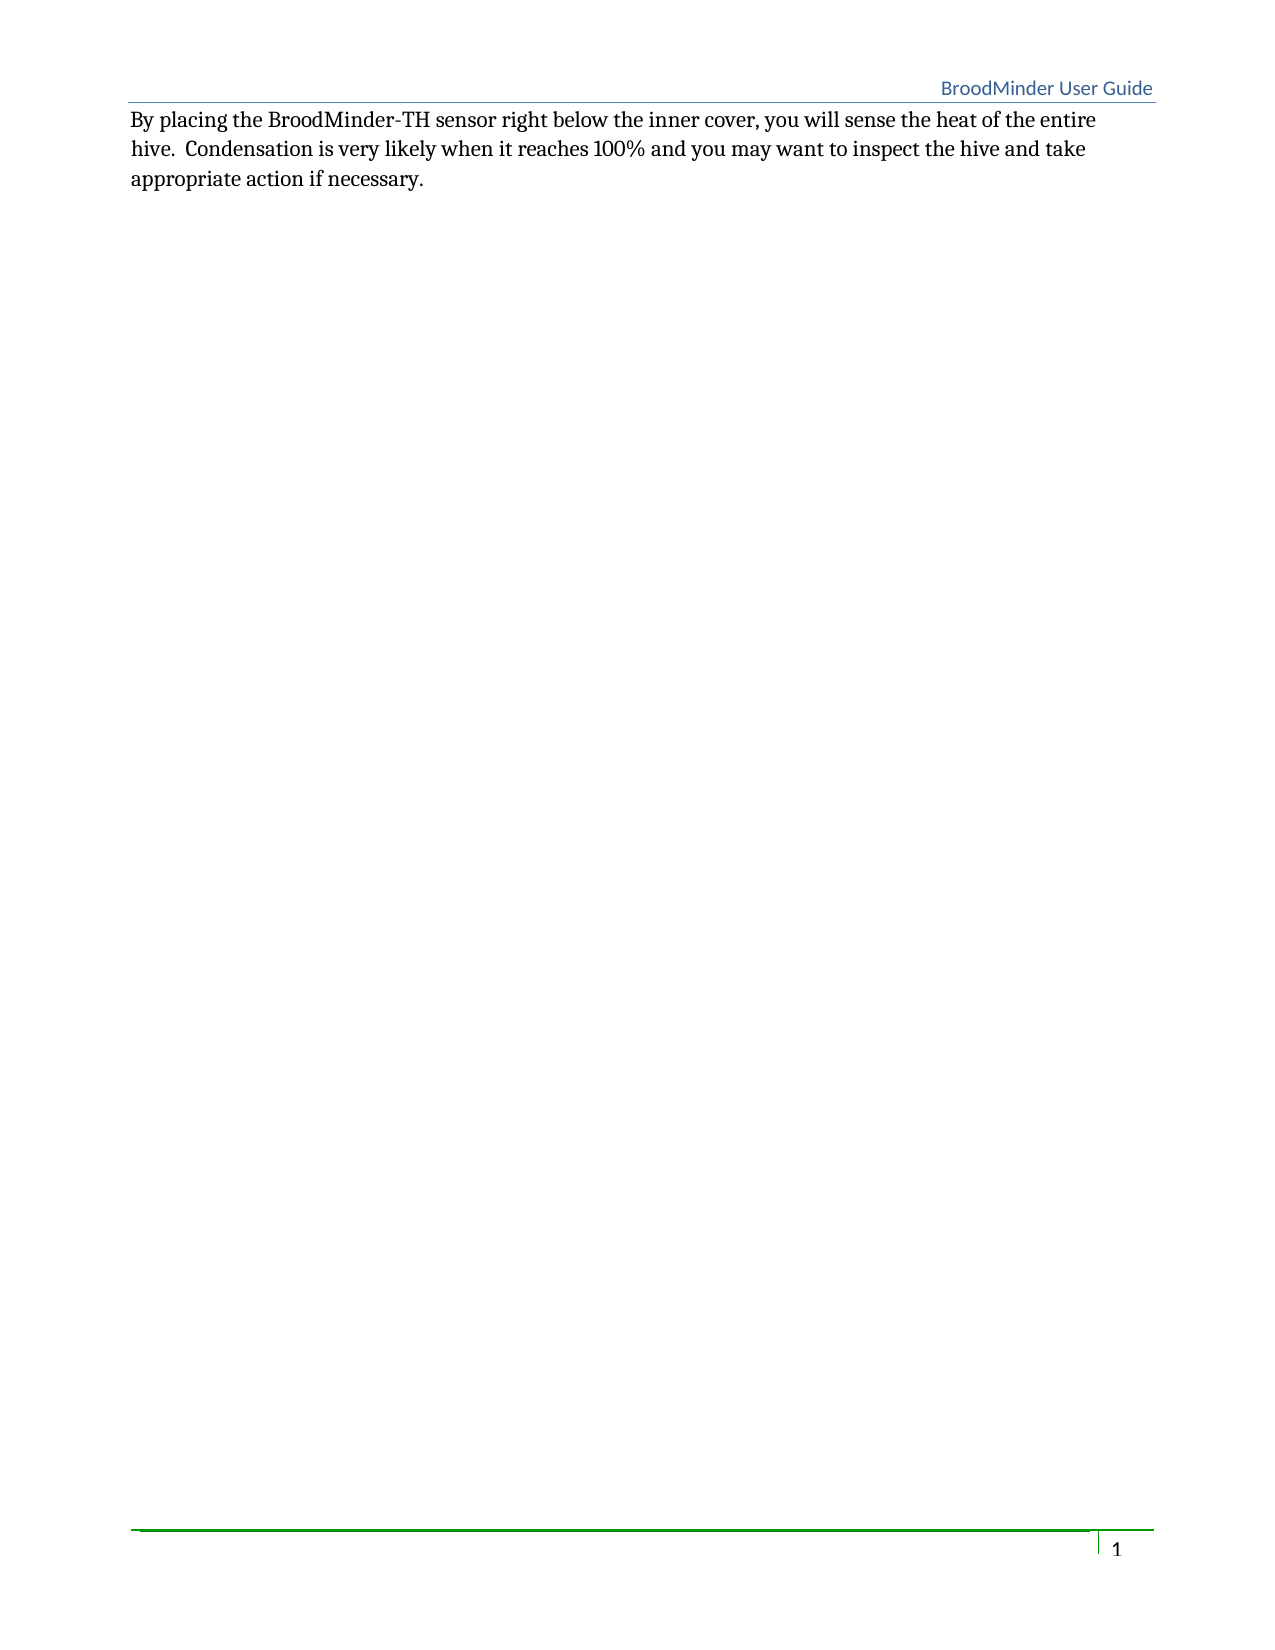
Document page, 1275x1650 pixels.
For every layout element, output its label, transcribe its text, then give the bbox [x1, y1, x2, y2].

text By placing the BroodMinder-TH sensor right below the inner cover, you will sense the heat of the entire hive. Condensation is very likely when it reaches 100% and you may want to inspect the hive and take appropriate action if necessary. [130, 102, 1141, 192]
